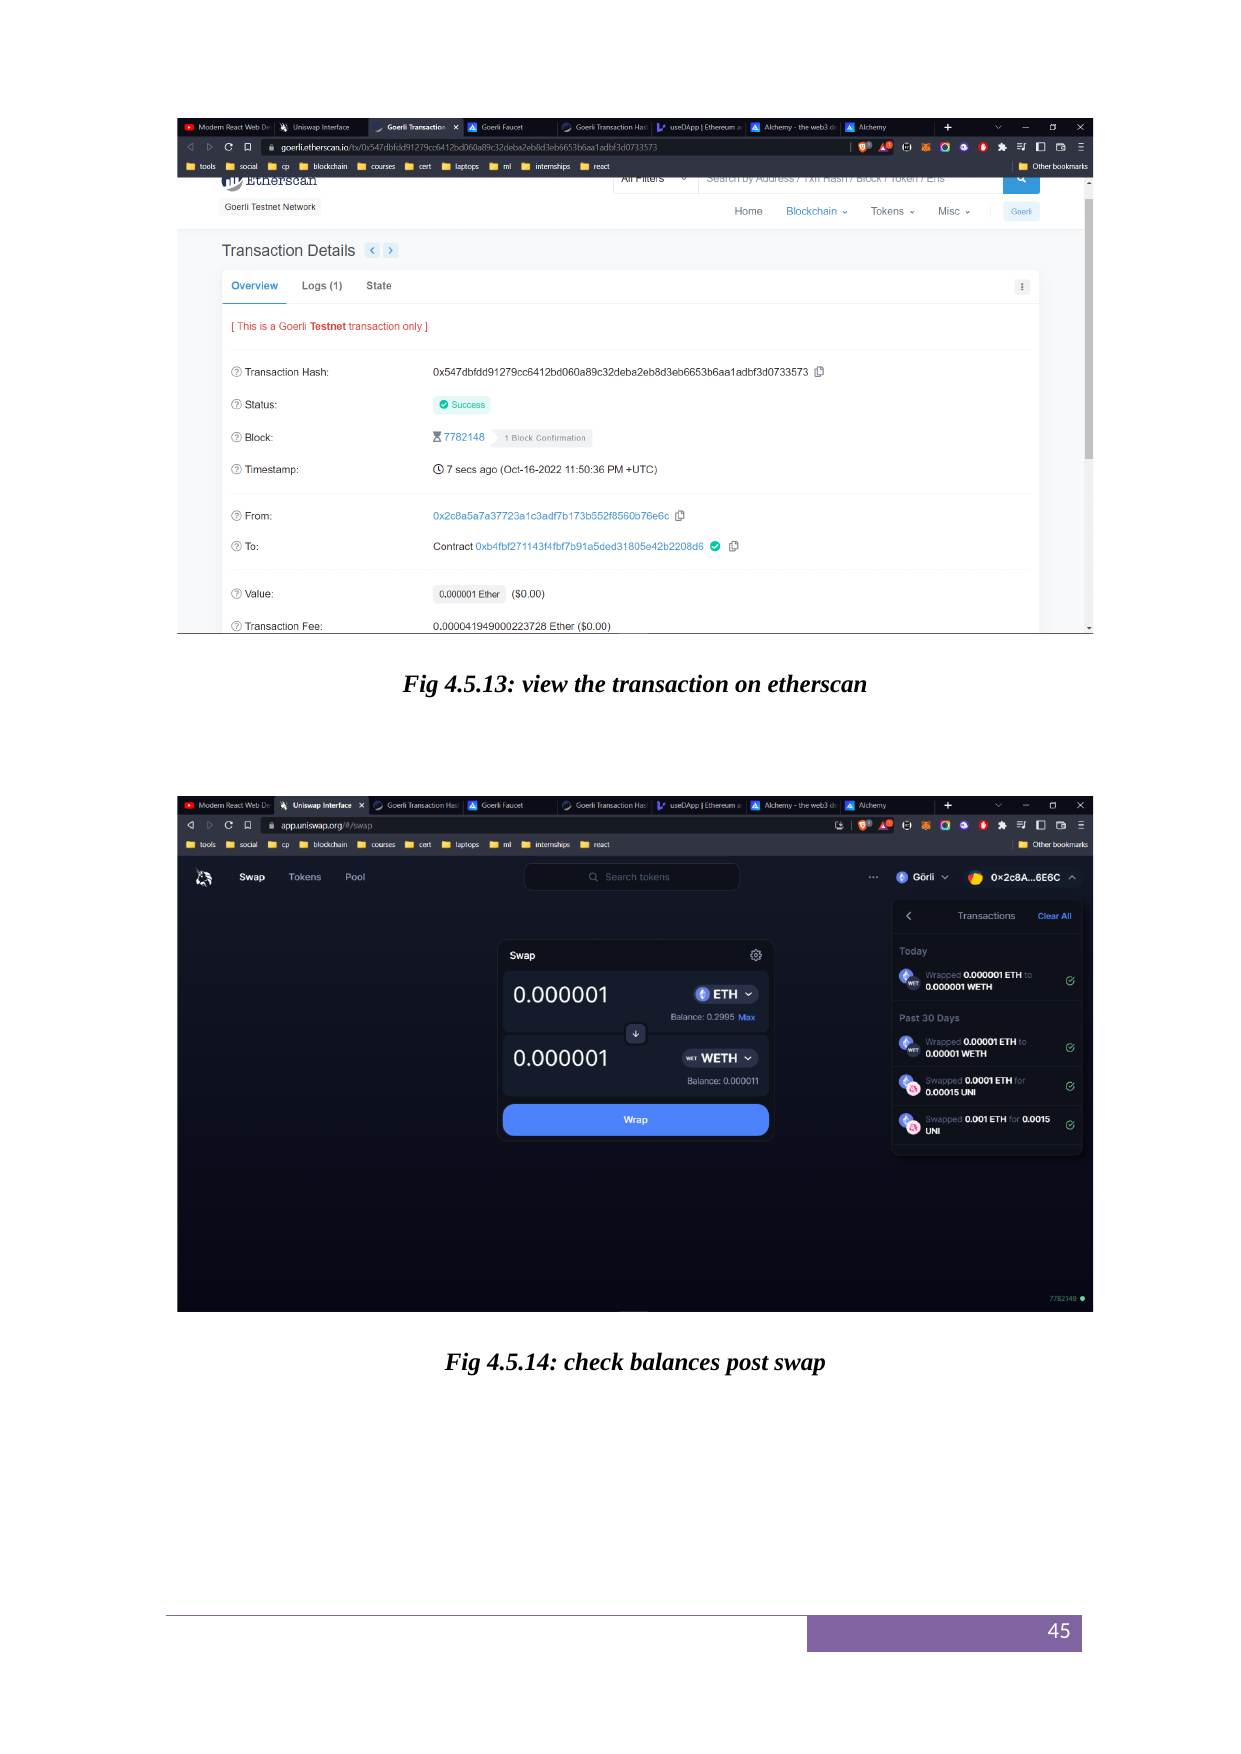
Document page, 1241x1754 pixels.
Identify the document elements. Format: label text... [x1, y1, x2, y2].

text Fig 4.5.14: check balances post swap [177, 1347, 1093, 1375]
picture [177, 796, 1094, 1312]
picture [177, 118, 1094, 634]
text Fig 4.5.13: view the transaction on etherscan [177, 669, 1093, 697]
